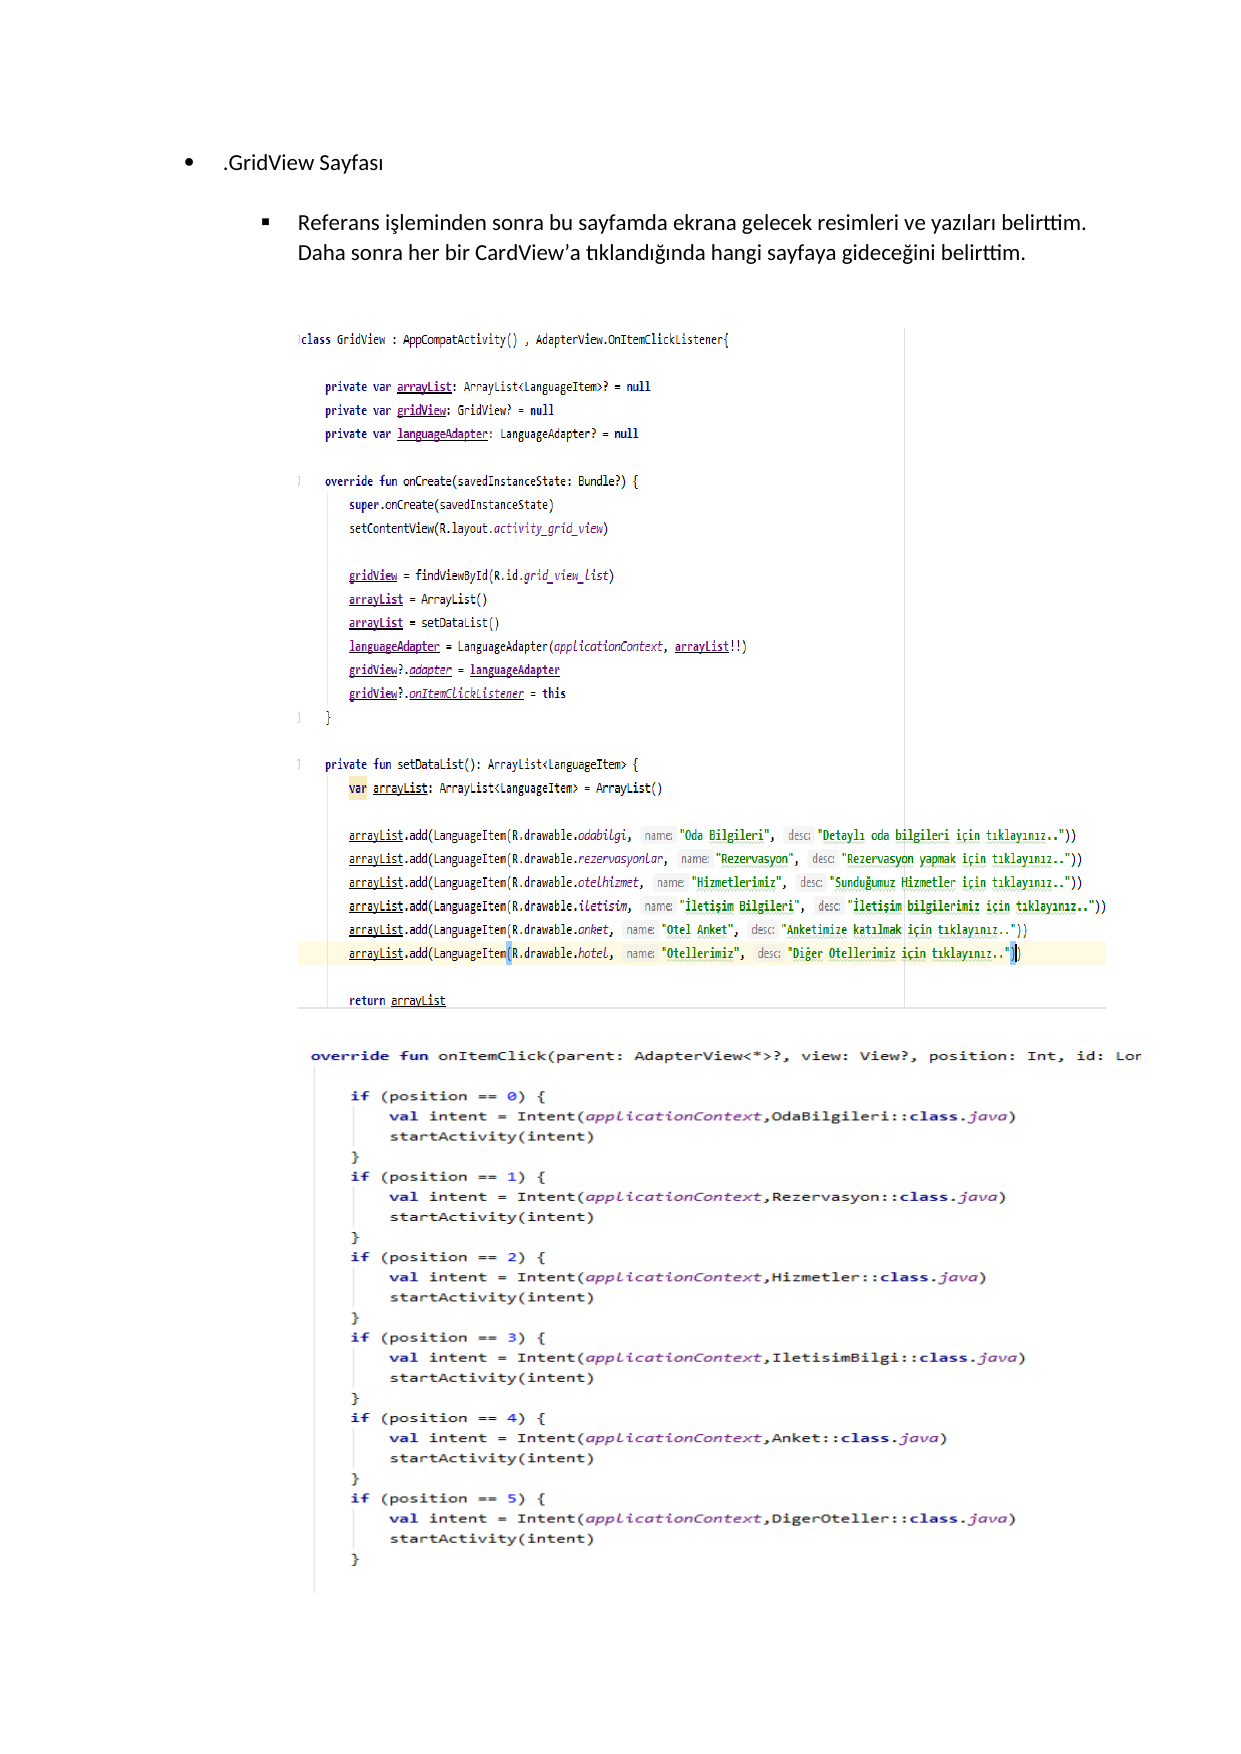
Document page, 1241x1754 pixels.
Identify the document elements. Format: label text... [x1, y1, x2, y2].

list Referans işleminden sonra bu sayfamda ekrana gelecek resimleri ve yazıları belirttim. Daha sonra her bir CardView’a tıklandığında hangi sayfaya gideceğini belirttim. [260, 208, 1093, 266]
picture [297, 1041, 1142, 1593]
picture [297, 328, 1107, 1009]
list .GridView Sayfası [185, 148, 1093, 176]
